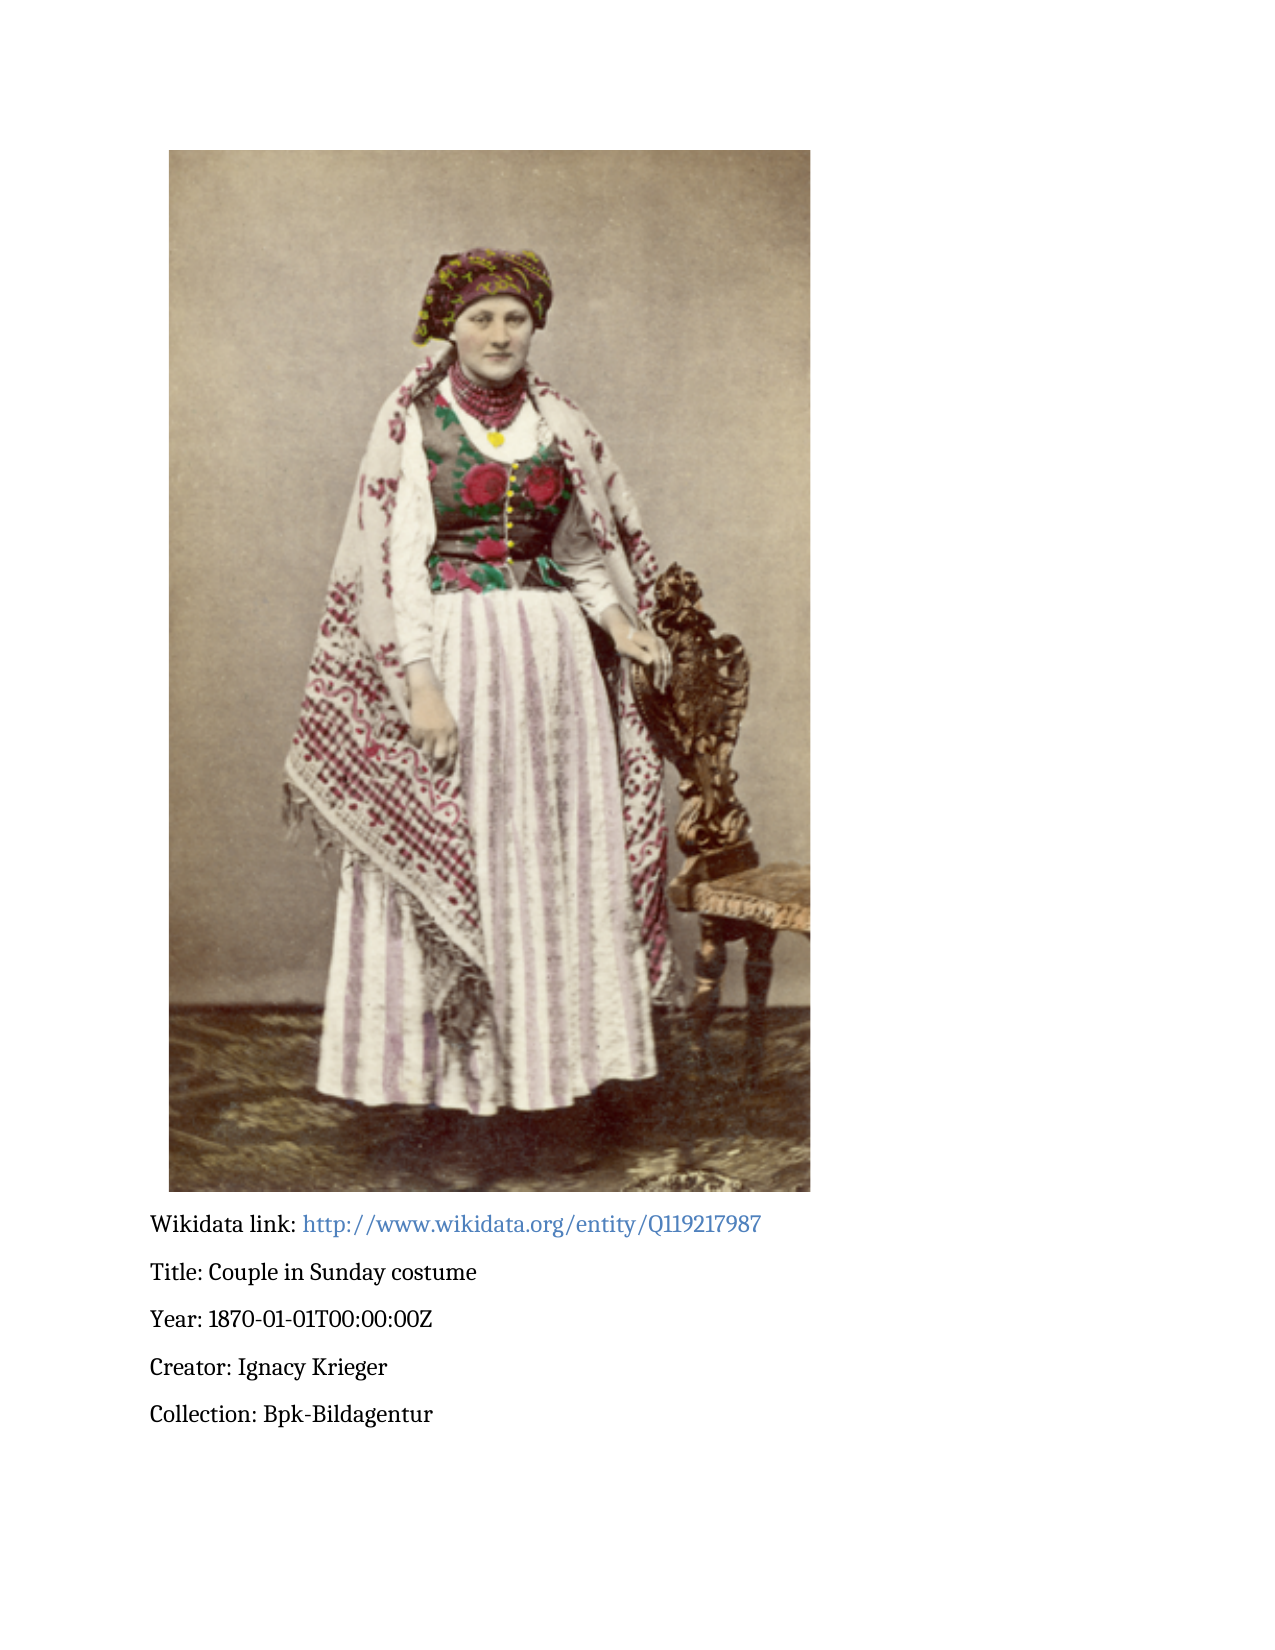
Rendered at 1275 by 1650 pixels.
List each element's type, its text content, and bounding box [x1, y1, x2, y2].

text Creator: Ignacy Krieger [150, 1353, 1125, 1382]
text Year: 1870-01-01T00:00:00Z [150, 1305, 1125, 1334]
text Collection: Bpk-Bildagentur [150, 1400, 1125, 1429]
picture [168, 150, 811, 1192]
text Wikidata link: http://www.wikidata.org/entity/Q119217987 [150, 1210, 1125, 1239]
text Title: Couple in Sunday costume [150, 1258, 1125, 1287]
